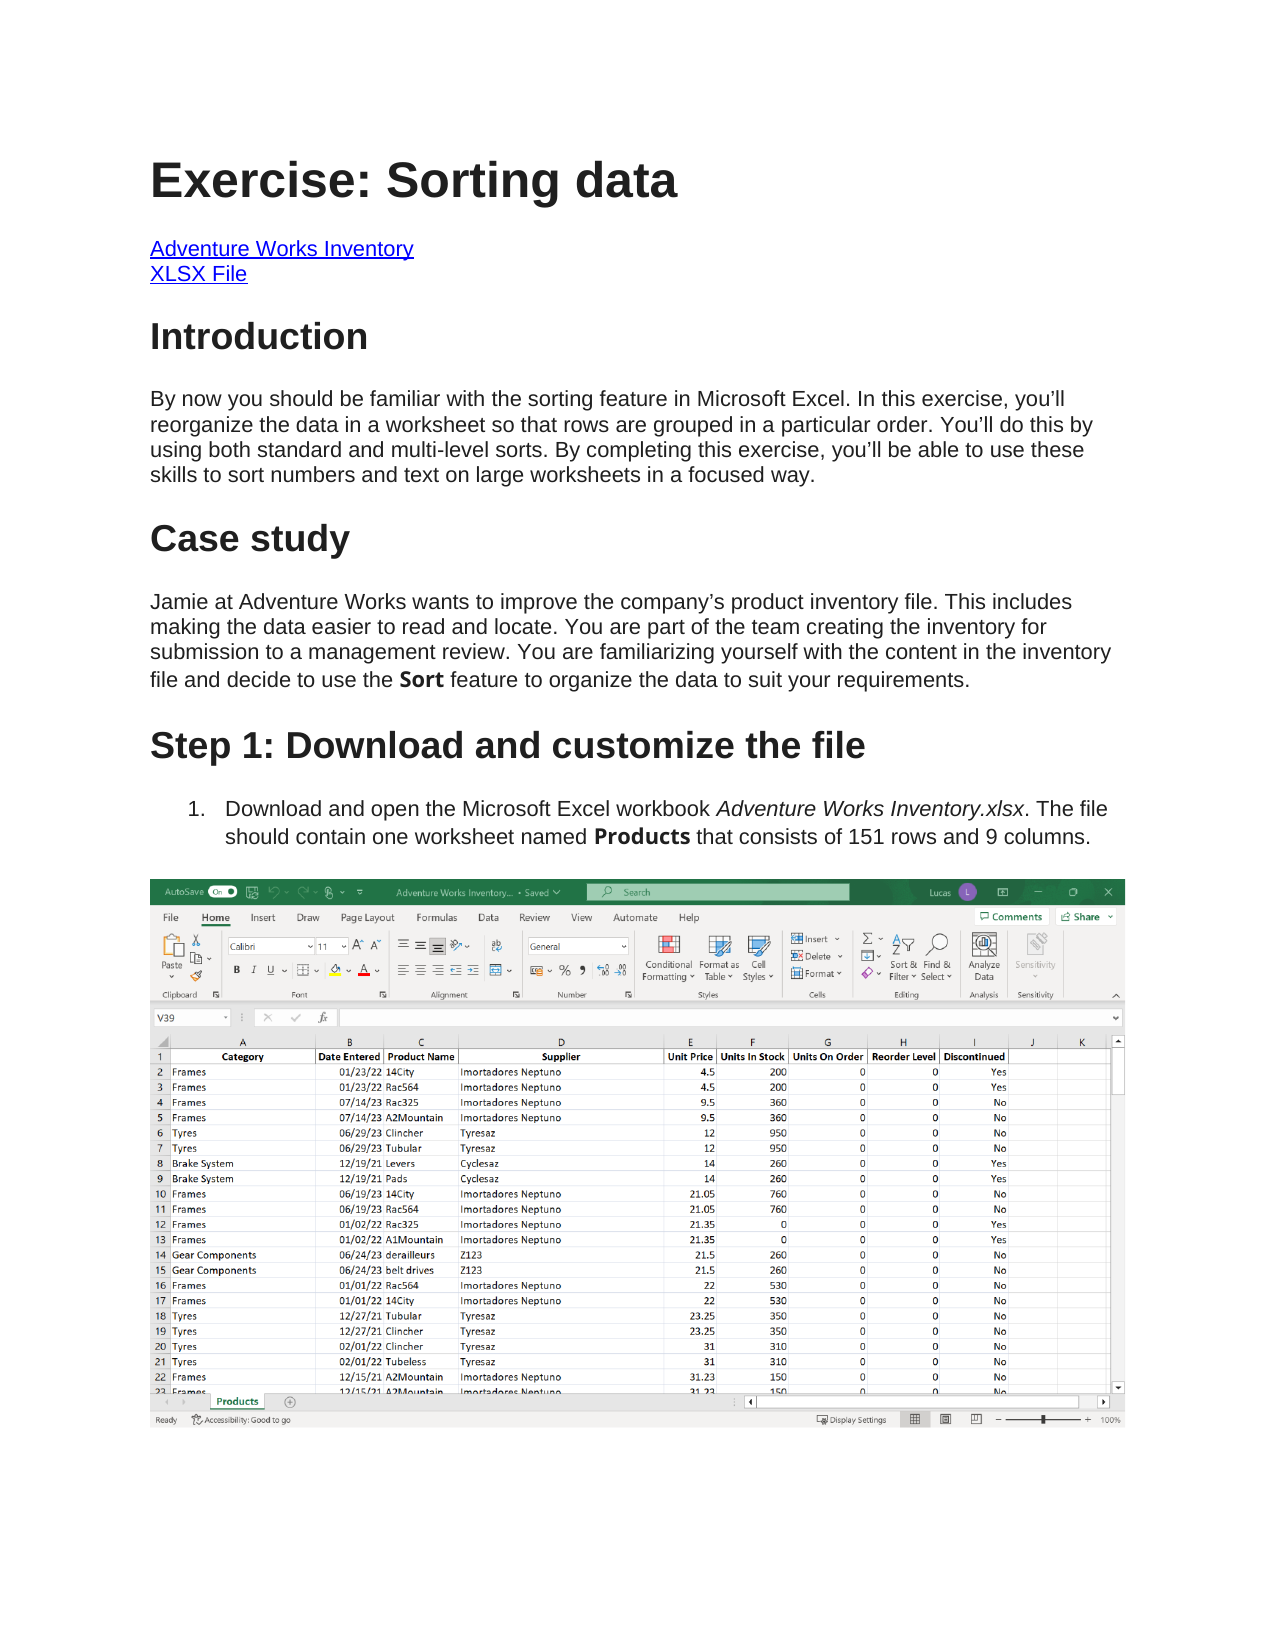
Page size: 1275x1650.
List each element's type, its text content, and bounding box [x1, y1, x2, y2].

text Introduction [150, 314, 1125, 357]
text Jamie at Adventure Works wants to improve the company’s product inventory file. This includes making the data easier to read and locate. You are part of the team creating the inventory for submission to a management review. You are familiarizing yourself with the content in the inventory file and decide to use the Sort feature to organize the data to suit your requirements. [150, 588, 1125, 694]
text Exercise: Sorting data [150, 150, 1125, 207]
text By now you should be familiar with the sorting feature in Microsoft Excel. In this exercise, you’ll reorganize the data in a worksheet so that rows are grouped in a particular order. You’ll do this by using both standard and multi-level sorts. By completing this exercise, you’ll be able to use these skills to sort numbers and text on large worksheets in a focused way. [150, 386, 1125, 487]
text XLSX File [150, 261, 1125, 286]
picture [150, 879, 1125, 1428]
text Case study [150, 516, 1125, 559]
list Download and open the Microsoft Excel workbook Adventure Works Inventory.xlsx. The file should contain one worksheet named Products that consists of 151 rows and 9 columns. [187, 795, 1125, 850]
text Step 1: Download and customize the file [150, 723, 1125, 766]
text Adventure Works Inventory [150, 236, 1125, 261]
